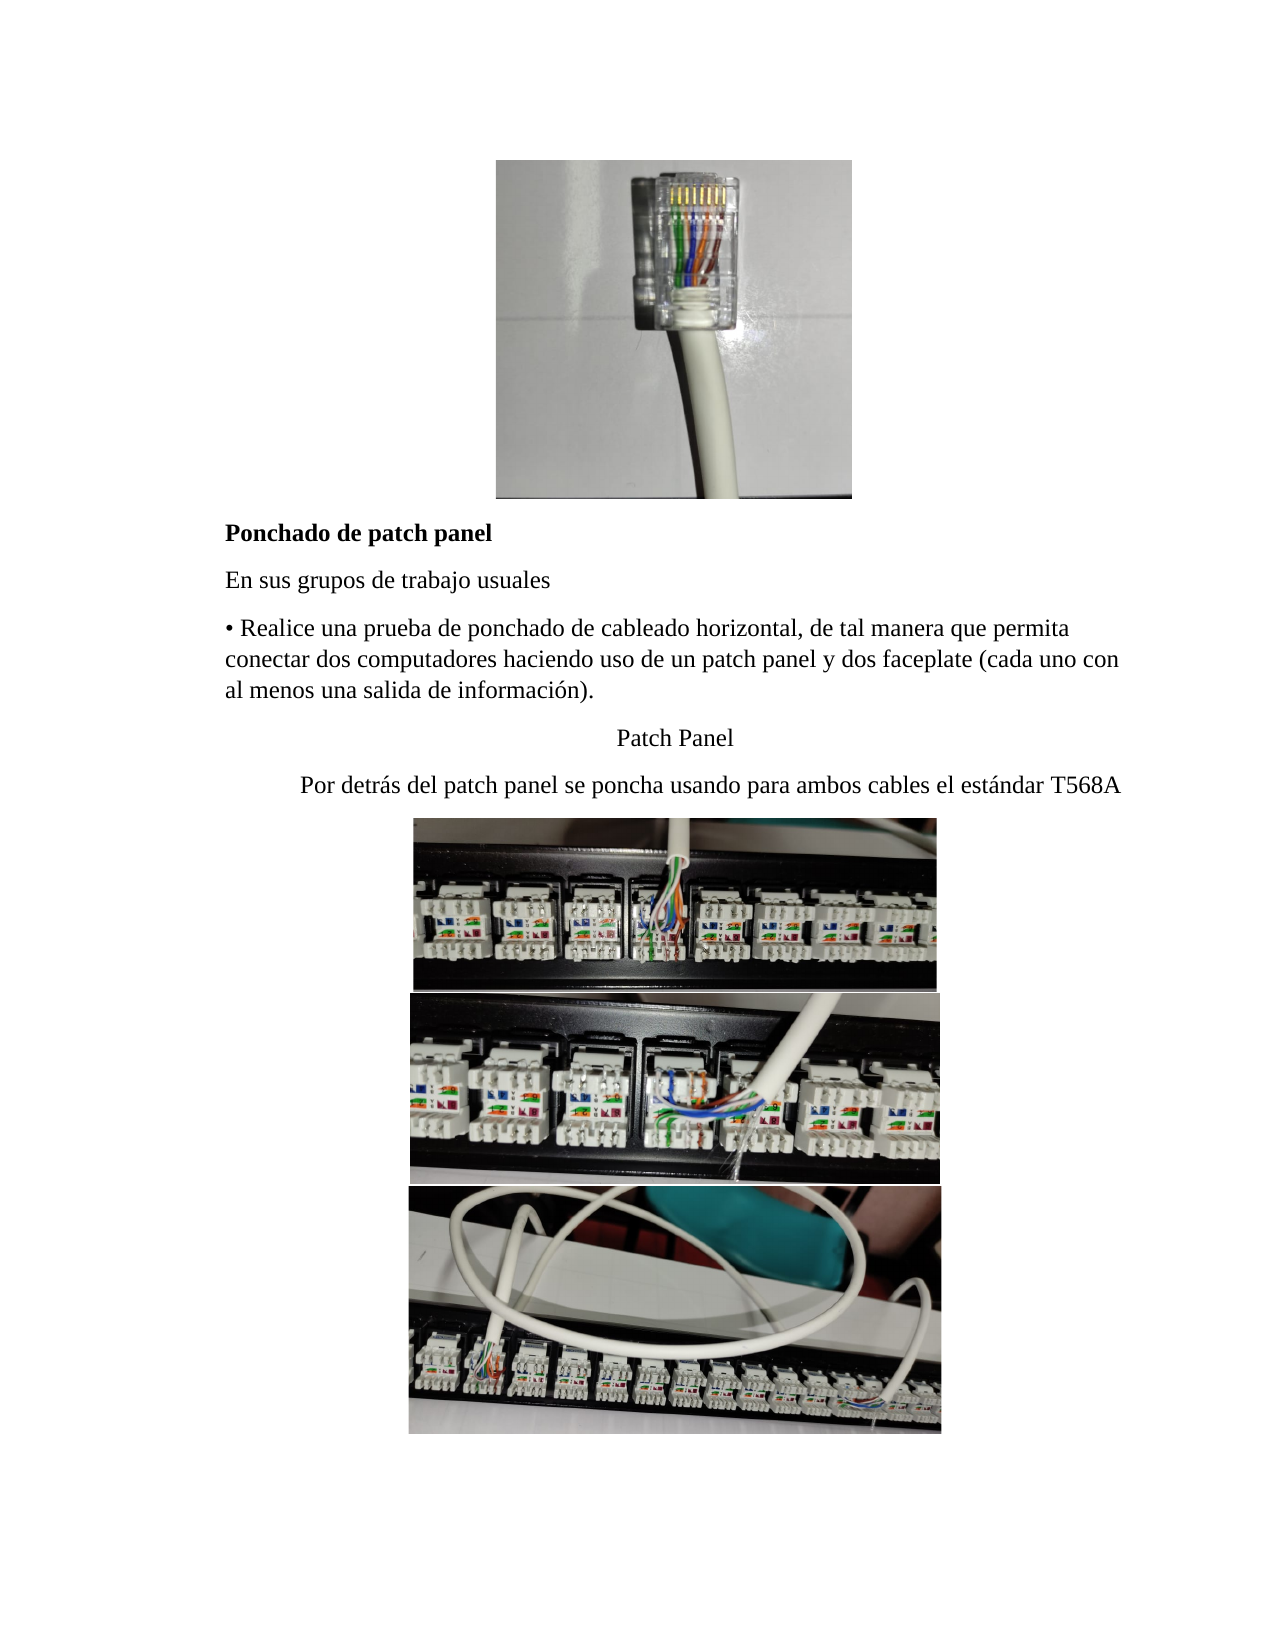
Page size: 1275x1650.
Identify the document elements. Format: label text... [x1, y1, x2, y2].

text En sus grupos de trabajo usuales [225, 565, 1125, 594]
picture [495, 160, 852, 499]
text Por detrás del patch panel se poncha usando para ambos cables el estándar T568A [225, 771, 1044, 799]
picture [410, 993, 940, 1184]
text • Realice una prueba de ponchado de cableado horizontal, de tal manera que permita conectar dos computadores haciendo uso de un patch panel y dos faceplate (cada uno con al menos una salida de información). [225, 613, 1125, 704]
text Patch Panel [225, 723, 1125, 752]
picture [413, 818, 937, 992]
picture [408, 1186, 942, 1434]
text Ponchado de patch panel [225, 518, 1125, 546]
